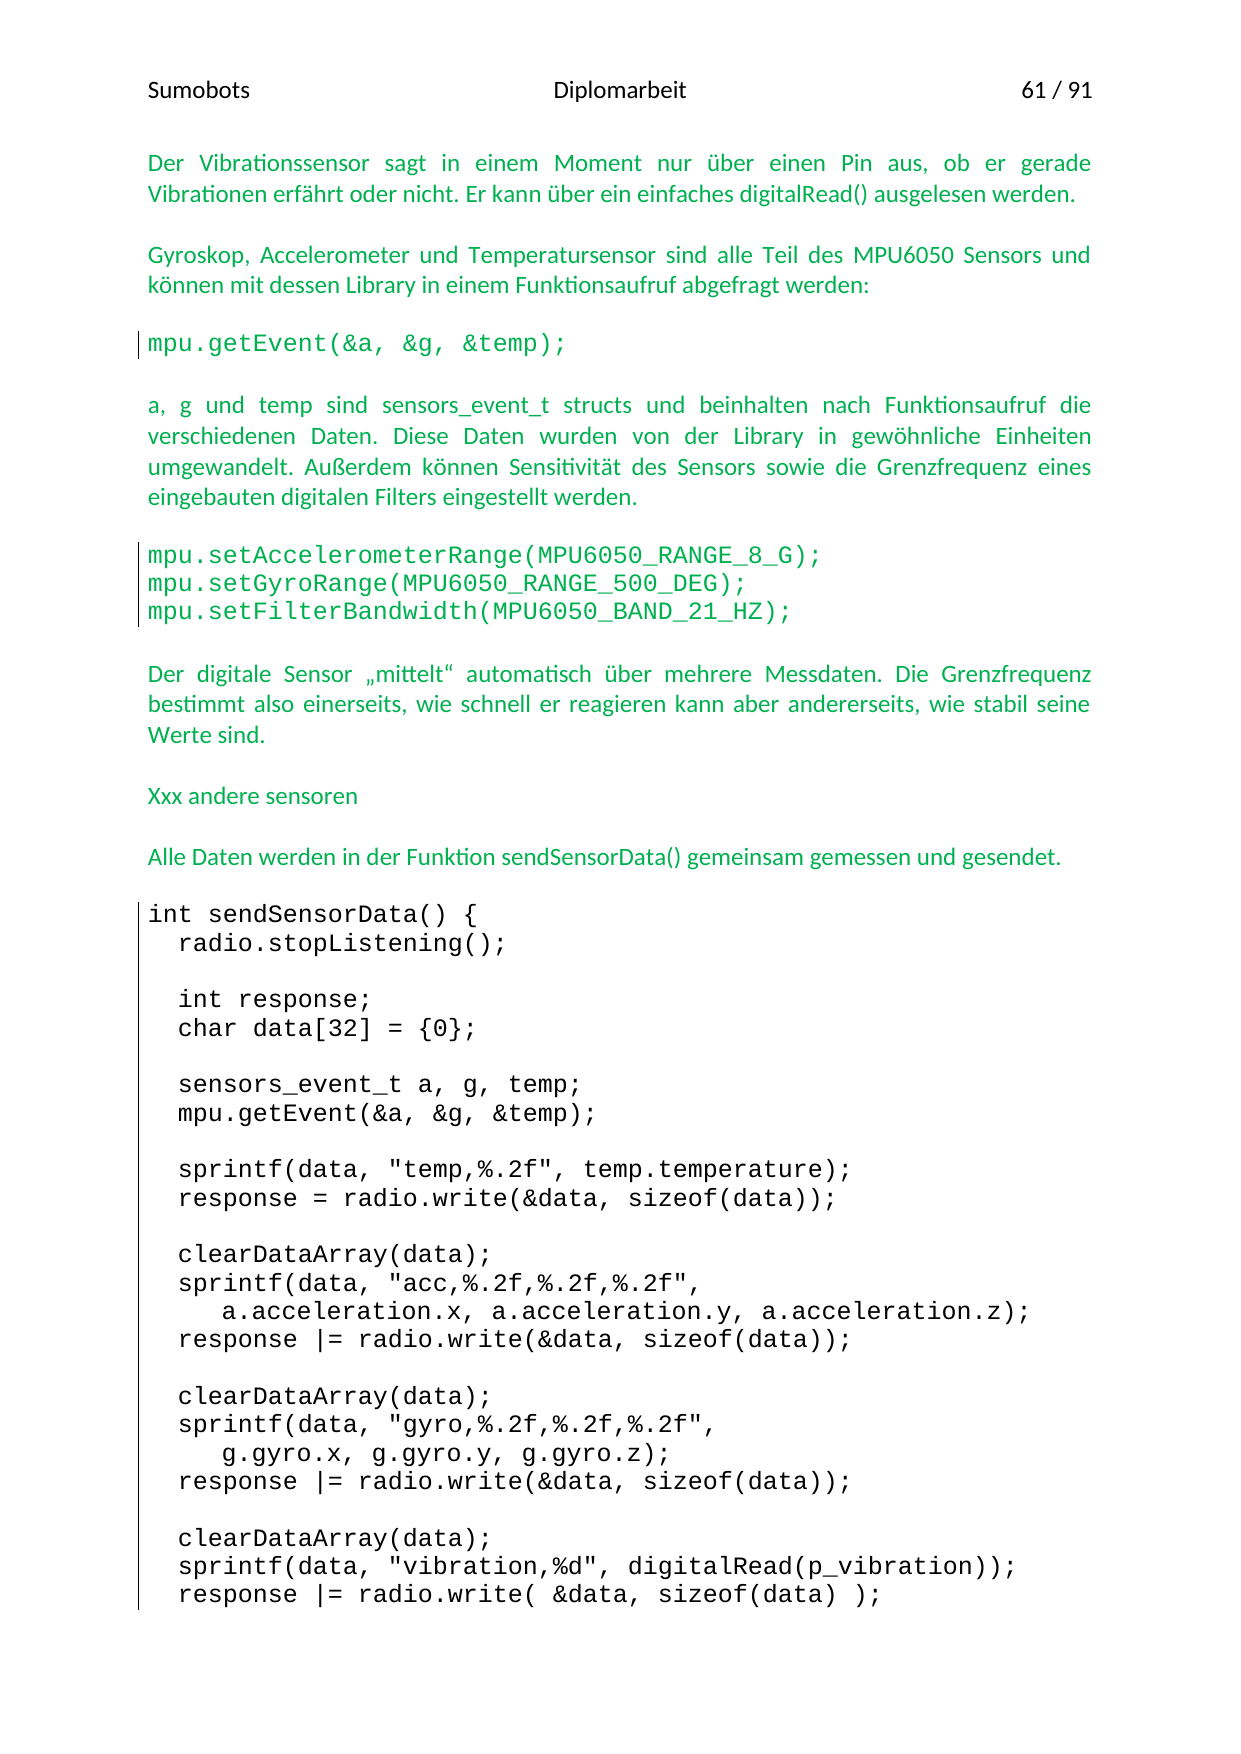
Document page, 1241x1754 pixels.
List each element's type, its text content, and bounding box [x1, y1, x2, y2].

text mpu.getEvent(&a, &g, &temp); [148, 1100, 1093, 1128]
text int sendSensorData() { [148, 902, 1093, 930]
text Der Vibrationssensor sagt in einem Moment nur über einen Pin aus, ob er gerade Vibrationen erfährt oder nicht. Er kann über ein einfaches digitalRead() ausgelesen werden. [148, 148, 1093, 209]
text g.gyro.x, g.gyro.y, g.gyro.z); [148, 1440, 1093, 1468]
text mpu.setAccelerometerRange(MPU6050_RANGE_8_G); [148, 542, 1093, 571]
text mpu.setFilterBandwidth(MPU6050_BAND_21_HZ); [148, 599, 1093, 627]
text sprintf(data, "acc,%.2f,%.2f,%.2f", [148, 1270, 1093, 1298]
text int response; [148, 987, 1093, 1015]
text clearDataArray(data); [148, 1242, 1093, 1270]
text a, g und temp sind sensors_event_t structs und beinhalten nach Funktionsaufruf die verschiedenen Daten. Diese Daten wurden von der Library in gewöhnliche Einheiten umgewandelt. Außerdem können Sensitivität des Sensors sowie die Grenzfrequenz eines eingebauten digitalen Filters eingestellt werden. [148, 389, 1093, 512]
text sprintf(data, "temp,%.2f", temp.temperature); [148, 1157, 1093, 1185]
text sprintf(data, "gyro,%.2f,%.2f,%.2f", [148, 1412, 1093, 1440]
text response |= radio.write(&data, sizeof(data)); [148, 1327, 1093, 1355]
text mpu.setGyroRange(MPU6050_RANGE_500_DEG); [148, 571, 1093, 599]
text clearDataArray(data); [148, 1525, 1093, 1553]
text Xxx andere sensoren [148, 780, 1093, 810]
text a.acceleration.x, a.acceleration.y, a.acceleration.z); [148, 1298, 1093, 1327]
text mpu.getEvent(&a, &g, &temp); [148, 331, 1093, 359]
text radio.stopListening(); [148, 930, 1093, 958]
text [148, 1582, 1093, 1610]
text sensors_event_t a, g, temp; [148, 1072, 1093, 1100]
text response |= radio.write(&data, sizeof(data)); [148, 1468, 1093, 1497]
text char data[32] = {0}; [148, 1015, 1093, 1043]
text sprintf(data, "vibration,%d", digitalRead(p_vibration)); [148, 1553, 1093, 1582]
text clearDataArray(data); [148, 1383, 1093, 1412]
text Gyroskop, Accelerometer und Temperatursensor sind alle Teil des MPU6050 Sensors und können mit dessen Library in einem Funktionsaufruf abgefragt werden: [148, 239, 1093, 300]
text response = radio.write(&data, sizeof(data)); [148, 1185, 1093, 1213]
text Alle Daten werden in der Funktion sendSensorData() gemeinsam gemessen und gesendet. [148, 841, 1093, 871]
text Der digitale Sensor „mittelt“ automatisch über mehrere Messdaten. Die Grenzfrequenz bestimmt also einerseits, wie schnell er reagieren kann aber andererseits, wie stabil seine Werte sind. [148, 658, 1093, 749]
